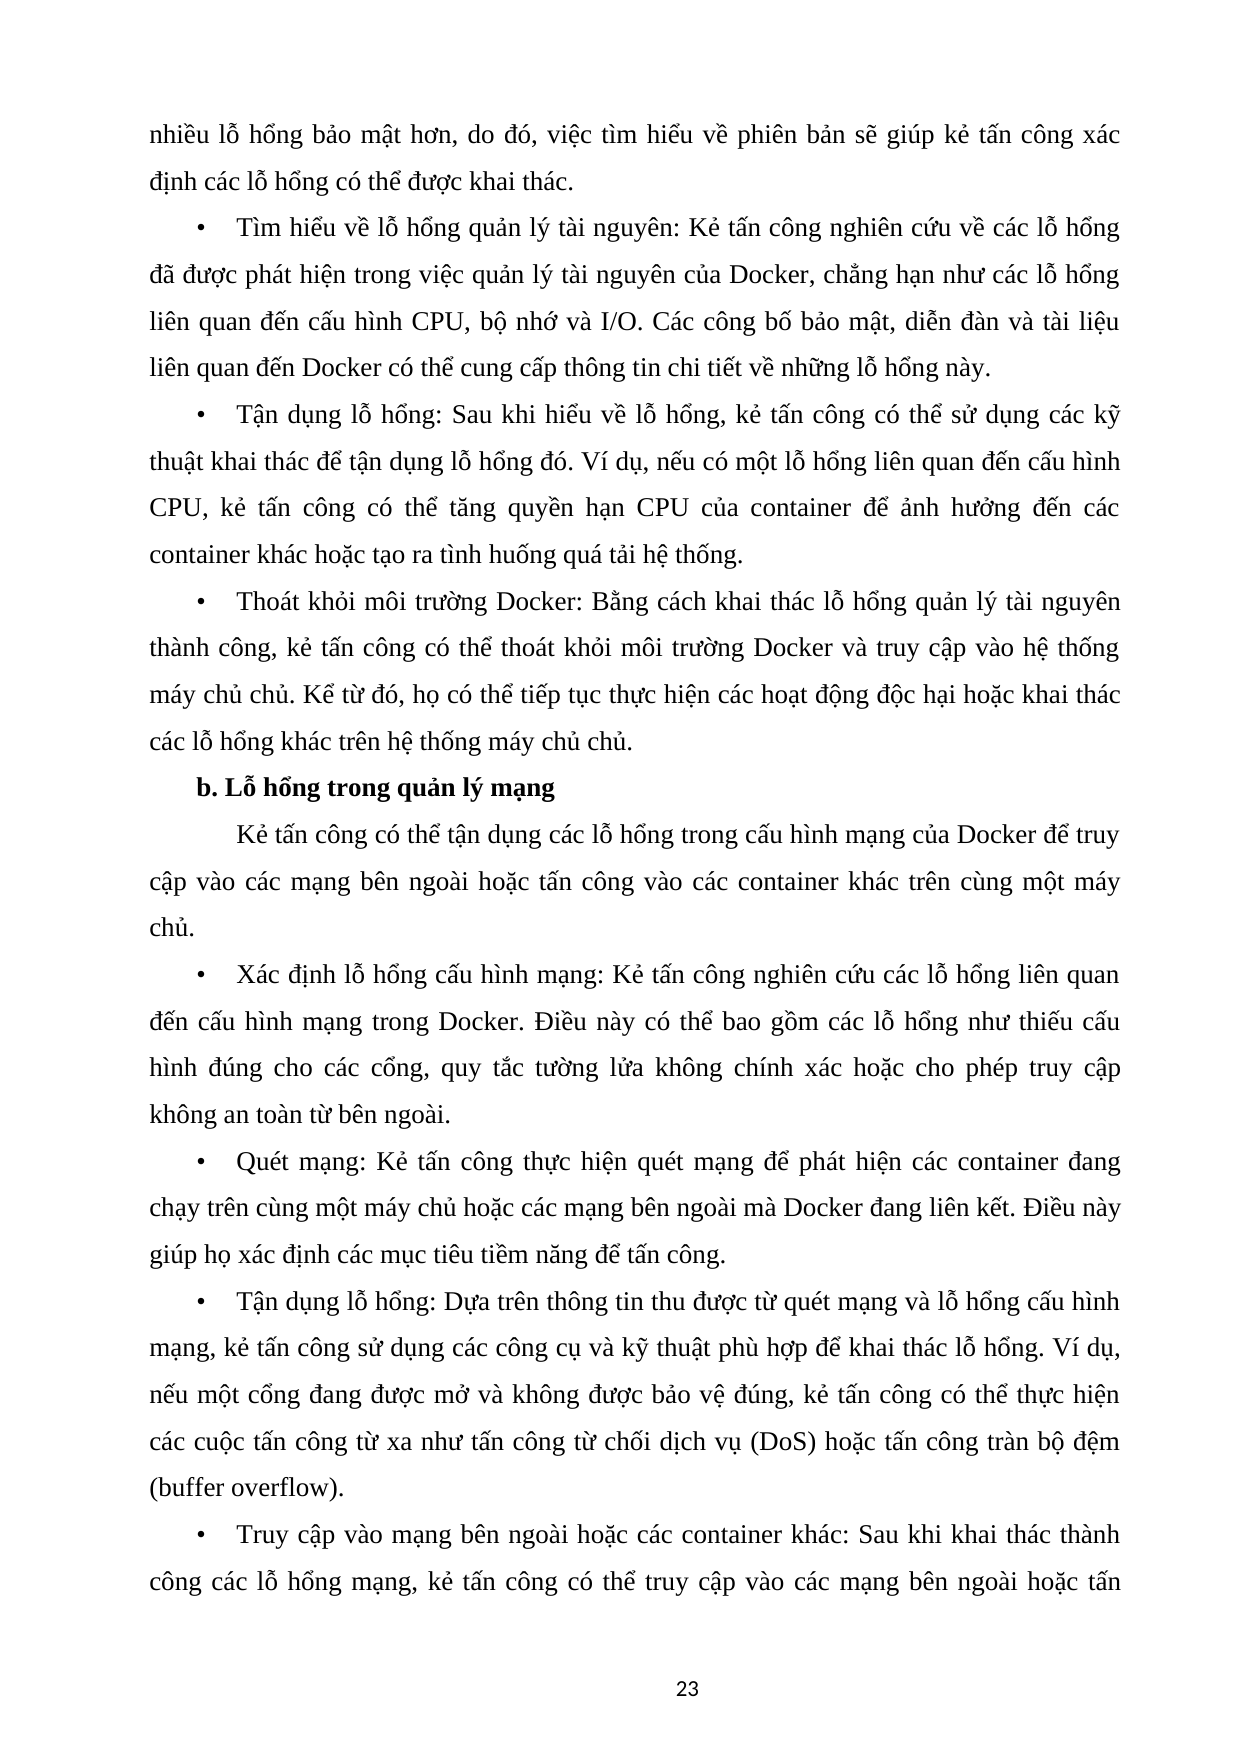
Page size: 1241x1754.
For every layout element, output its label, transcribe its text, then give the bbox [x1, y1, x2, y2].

text b. Lỗ hổng trong quản lý mạng [149, 771, 1122, 803]
text Kẻ tấn công có thể tận dụng các lỗ hổng trong cấu hình mạng của Docker để truy cập vào các mạng bên ngoài hoặc tấn công vào các container khác trên cùng một máy chủ. [149, 818, 1122, 943]
text • Quét mạng: Kẻ tấn công thực hiện quét mạng để phát hiện các container đang chạy trên cùng một máy chủ hoặc các mạng bên ngoài mà Docker đang liên kết. Điều này giúp họ xác định các mục tiêu tiềm năng để tấn công. [149, 1145, 1122, 1269]
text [149, 118, 1122, 196]
text • Tận dụng lỗ hổng: Dựa trên thông tin thu được từ quét mạng và lỗ hổng cấu hình mạng, kẻ tấn công sử dụng các công cụ và kỹ thuật phù hợp để khai thác lỗ hổng. Ví dụ, nếu một cổng đang được mở và không được bảo vệ đúng, kẻ tấn công có thể thực hiện các cuộc tấn công từ xa như tấn công từ chối dịch vụ (DoS) hoặc tấn công tràn bộ đệm (buffer overflow). [149, 1285, 1122, 1503]
text • Tìm hiểu về lỗ hổng quản lý tài nguyên: Kẻ tấn công nghiên cứu về các lỗ hổng đã được phát hiện trong việc quản lý tài nguyên của Docker, chẳng hạn như các lỗ hổng liên quan đến cấu hình CPU, bộ nhớ và I/O. Các công bố bảo mật, diễn đàn và tài liệu liên quan đến Docker có thể cung cấp thông tin chi tiết về những lỗ hổng này. [149, 211, 1122, 383]
text • Thoát khỏi môi trường Docker: Bằng cách khai thác lỗ hổng quản lý tài nguyên thành công, kẻ tấn công có thể thoát khỏi môi trường Docker và truy cập vào hệ thống máy chủ chủ. Kể từ đó, họ có thể tiếp tục thực hiện các hoạt động độc hại hoặc khai thác các lỗ hổng khác trên hệ thống máy chủ chủ. [149, 585, 1122, 756]
text • Tận dụng lỗ hổng: Sau khi hiểu về lỗ hổng, kẻ tấn công có thể sử dụng các kỹ thuật khai thác để tận dụng lỗ hổng đó. Ví dụ, nếu có một lỗ hổng liên quan đến cấu hình CPU, kẻ tấn công có thể tăng quyền hạn CPU của container để ảnh hưởng đến các container khác hoặc tạo ra tình huống quá tải hệ thống. [149, 398, 1122, 569]
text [149, 1518, 1122, 1596]
text • Xác định lỗ hổng cấu hình mạng: Kẻ tấn công nghiên cứu các lỗ hổng liên quan đến cấu hình mạng trong Docker. Điều này có thể bao gồm các lỗ hổng như thiếu cấu hình đúng cho các cổng, quy tắc tường lửa không chính xác hoặc cho phép truy cập không an toàn từ bên ngoài. [149, 958, 1122, 1129]
